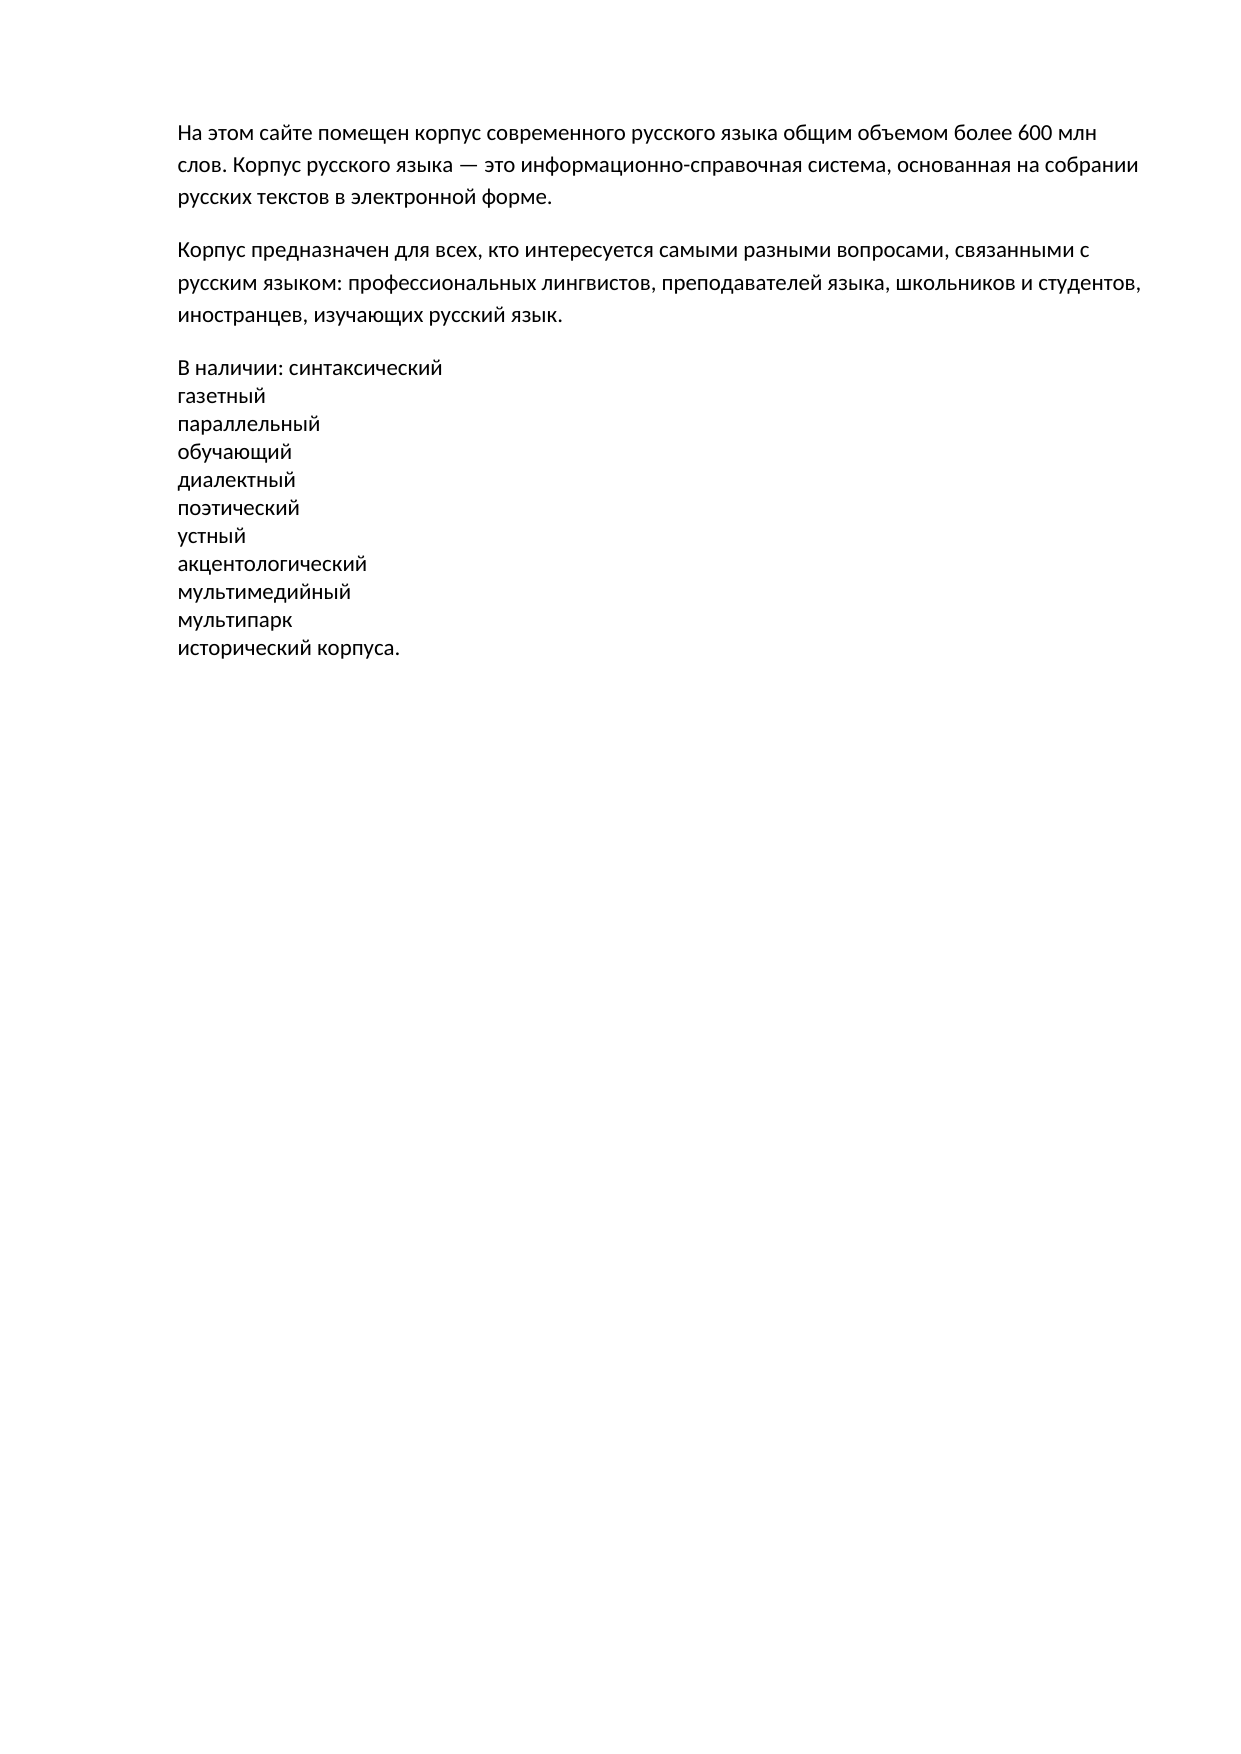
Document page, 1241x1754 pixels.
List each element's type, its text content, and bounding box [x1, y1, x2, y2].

text поэтический [177, 493, 1152, 521]
text исторический корпуса. [177, 633, 1152, 661]
text Корпус предназначен для всех, кто интересуется самыми разными вопросами, связанными с русским языком: профессиональных лингвистов, преподавателей языка, школьников и студентов, иностранцев, изучающих русский язык. [177, 236, 1152, 328]
text мультипарк [177, 605, 1152, 633]
text газетный [177, 381, 1152, 409]
text параллельный [177, 409, 1152, 437]
text мультимедийный [177, 577, 1152, 605]
text На этом сайте помещен корпус современного русского языка общим объемом более 600 млн слов. Корпус русского языка — это информационно-справочная система, основанная на собрании русских текстов в электронной форме. [177, 118, 1152, 211]
text устный [177, 521, 1152, 549]
text акцентологический [177, 549, 1152, 577]
text диалектный [177, 465, 1152, 493]
text В наличии: синтаксический [177, 353, 1152, 381]
text обучающий [177, 437, 1152, 465]
